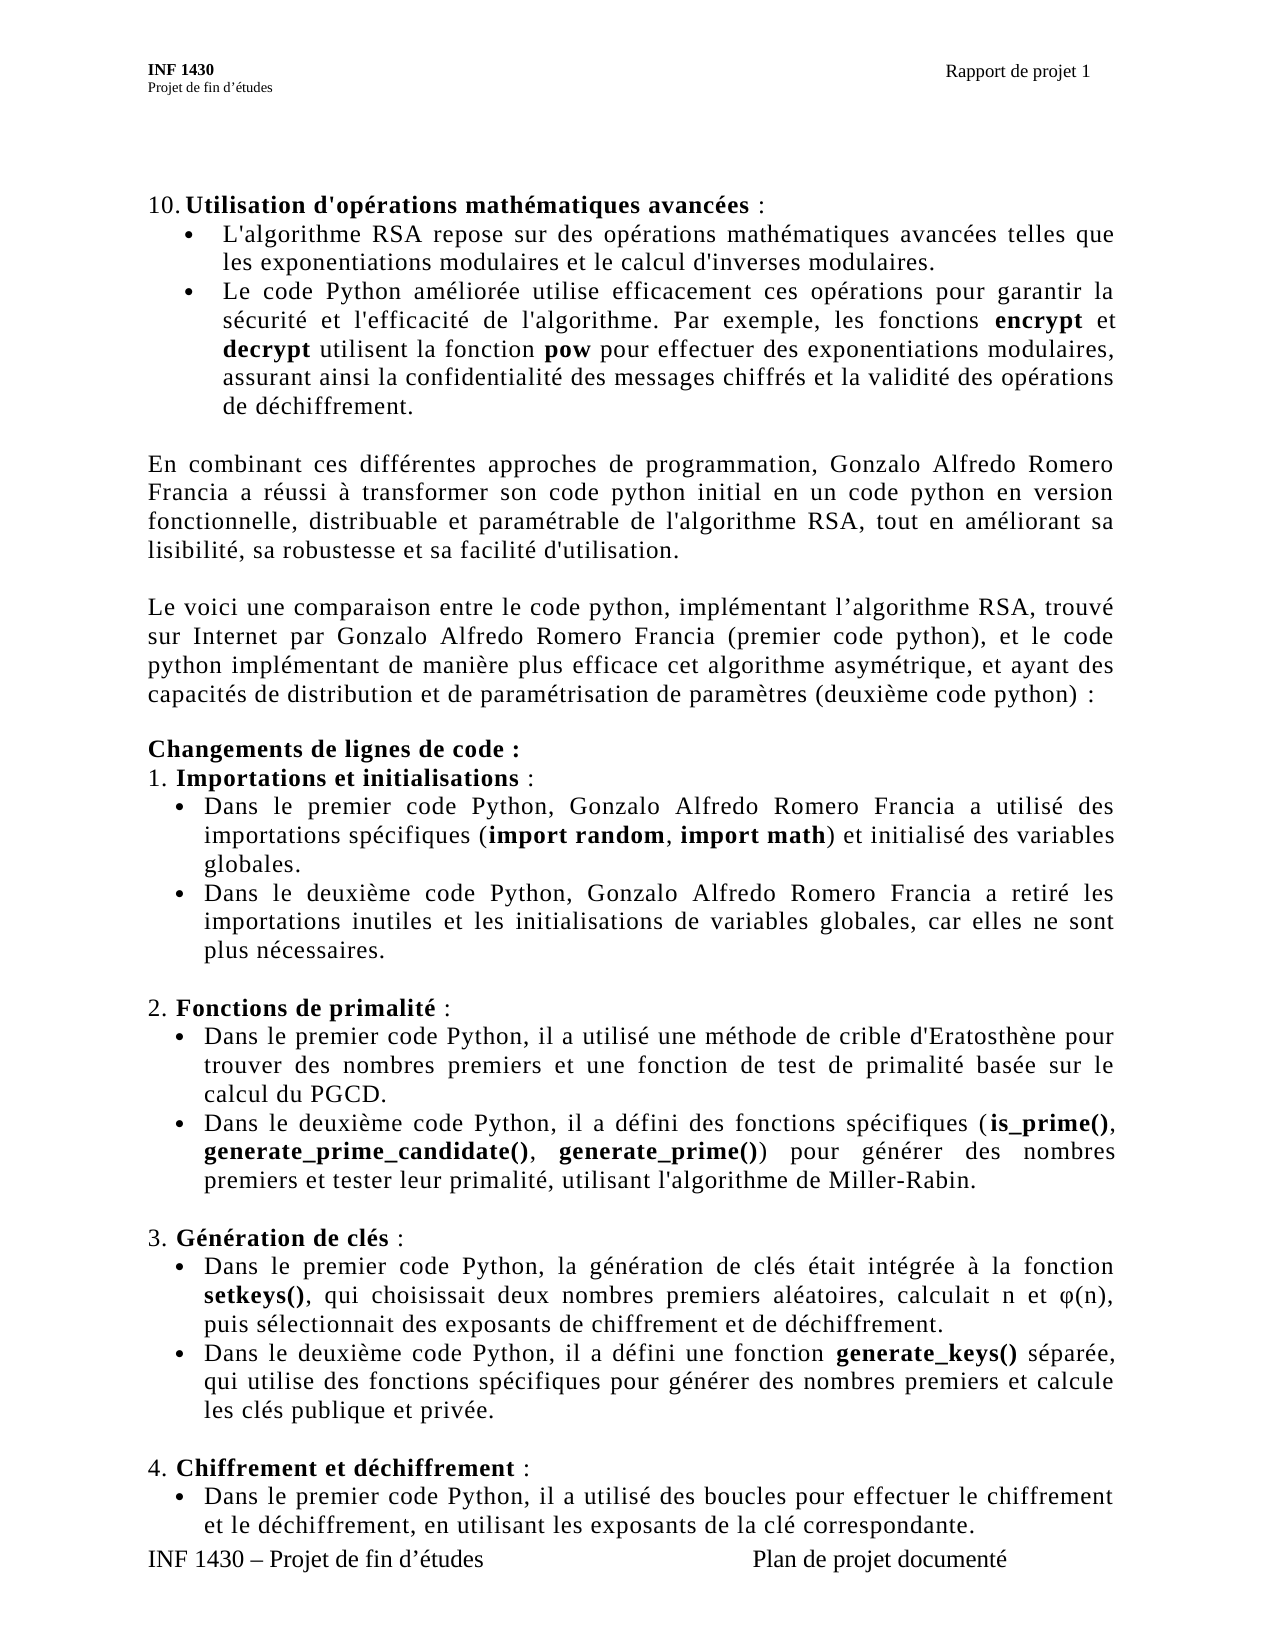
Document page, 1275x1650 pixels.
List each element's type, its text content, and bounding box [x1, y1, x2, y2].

list Chiffrement et déchiffrement : [148, 1453, 1116, 1481]
text En combinant ces différentes approches de programmation, Gonzalo Alfredo Romero Francia a réussi à transformer son code python initial en un code python en version fonctionnelle, distribuable et paramétrable de l'algorithme RSA, tout en améliorant sa lisibilité, sa robustesse et sa facilité d'utilisation. [148, 449, 1116, 564]
list Dans le premier code Python, il a utilisé une méthode de crible d'Eratosthène pour trouver des nombres premiers et une fonction de test de primalité basée sur le calcul du PGCD. [176, 1021, 1116, 1108]
list Dans le premier code Python, il a utilisé des boucles pour effectuer le chiffrement et le déchiffrement, en utilisant les exposants de la clé correspondante. [176, 1481, 1116, 1539]
list Dans le premier code Python, Gonzalo Alfredo Romero Francia a utilisé des importations spécifiques (import random, import math) et initialisé des variables globales. [176, 791, 1116, 878]
text Changements de lignes de code : [148, 734, 1116, 763]
list Dans le deuxième code Python, Gonzalo Alfredo Romero Francia a retiré les importations inutiles et les initialisations de variables globales, car elles ne sont plus nécessaires. [176, 878, 1116, 964]
list Fonctions de primalité : [148, 993, 1116, 1021]
text Le voici une comparaison entre le code python, implémentant l’algorithme RSA, trouvé sur Internet par Gonzalo Alfredo Romero Francia (premier code python), et le code python implémentant de manière plus efficace cet algorithme asymétrique, et ayant des capacités de distribution et de paramétrisation de paramètres (deuxième code python) : [148, 592, 1116, 707]
list Importations et initialisations : [148, 763, 1116, 791]
list L'algorithme RSA repose sur des opérations mathématiques avancées telles que les exponentiations modulaires et le calcul d'inverses modulaires. [185, 219, 1116, 276]
list Dans le deuxième code Python, il a défini des fonctions spécifiques (is_prime(), generate_prime_candidate(), generate_prime()) pour générer des nombres premiers et tester leur primalité, utilisant l'algorithme de Miller-Rabin. [176, 1108, 1116, 1194]
list Dans le deuxième code Python, il a défini une fonction generate_keys() séparée, qui utilise des fonctions spécifiques pour générer des nombres premiers et calcule les clés publique et privée. [176, 1338, 1116, 1424]
list Dans le premier code Python, la génération de clés était intégrée à la fonction setkeys(), qui choisissait deux nombres premiers aléatoires, calculait n et φ(n), puis sélectionnait des exposants de chiffrement et de déchiffrement. [176, 1251, 1116, 1338]
list Le code Python améliorée utilise efficacement ces opérations pour garantir la sécurité et l'efficacité de l'algorithme. Par exemple, les fonctions encrypt et decrypt utilisent la fonction pow pour effectuer des exponentiations modulaires, assurant ainsi la confidentialité des messages chiffrés et la validité des opérations de déchiffrement. [185, 276, 1116, 420]
list Utilisation d'opérations mathématiques avancées : [148, 190, 1116, 219]
list Génération de clés : [148, 1223, 1116, 1251]
